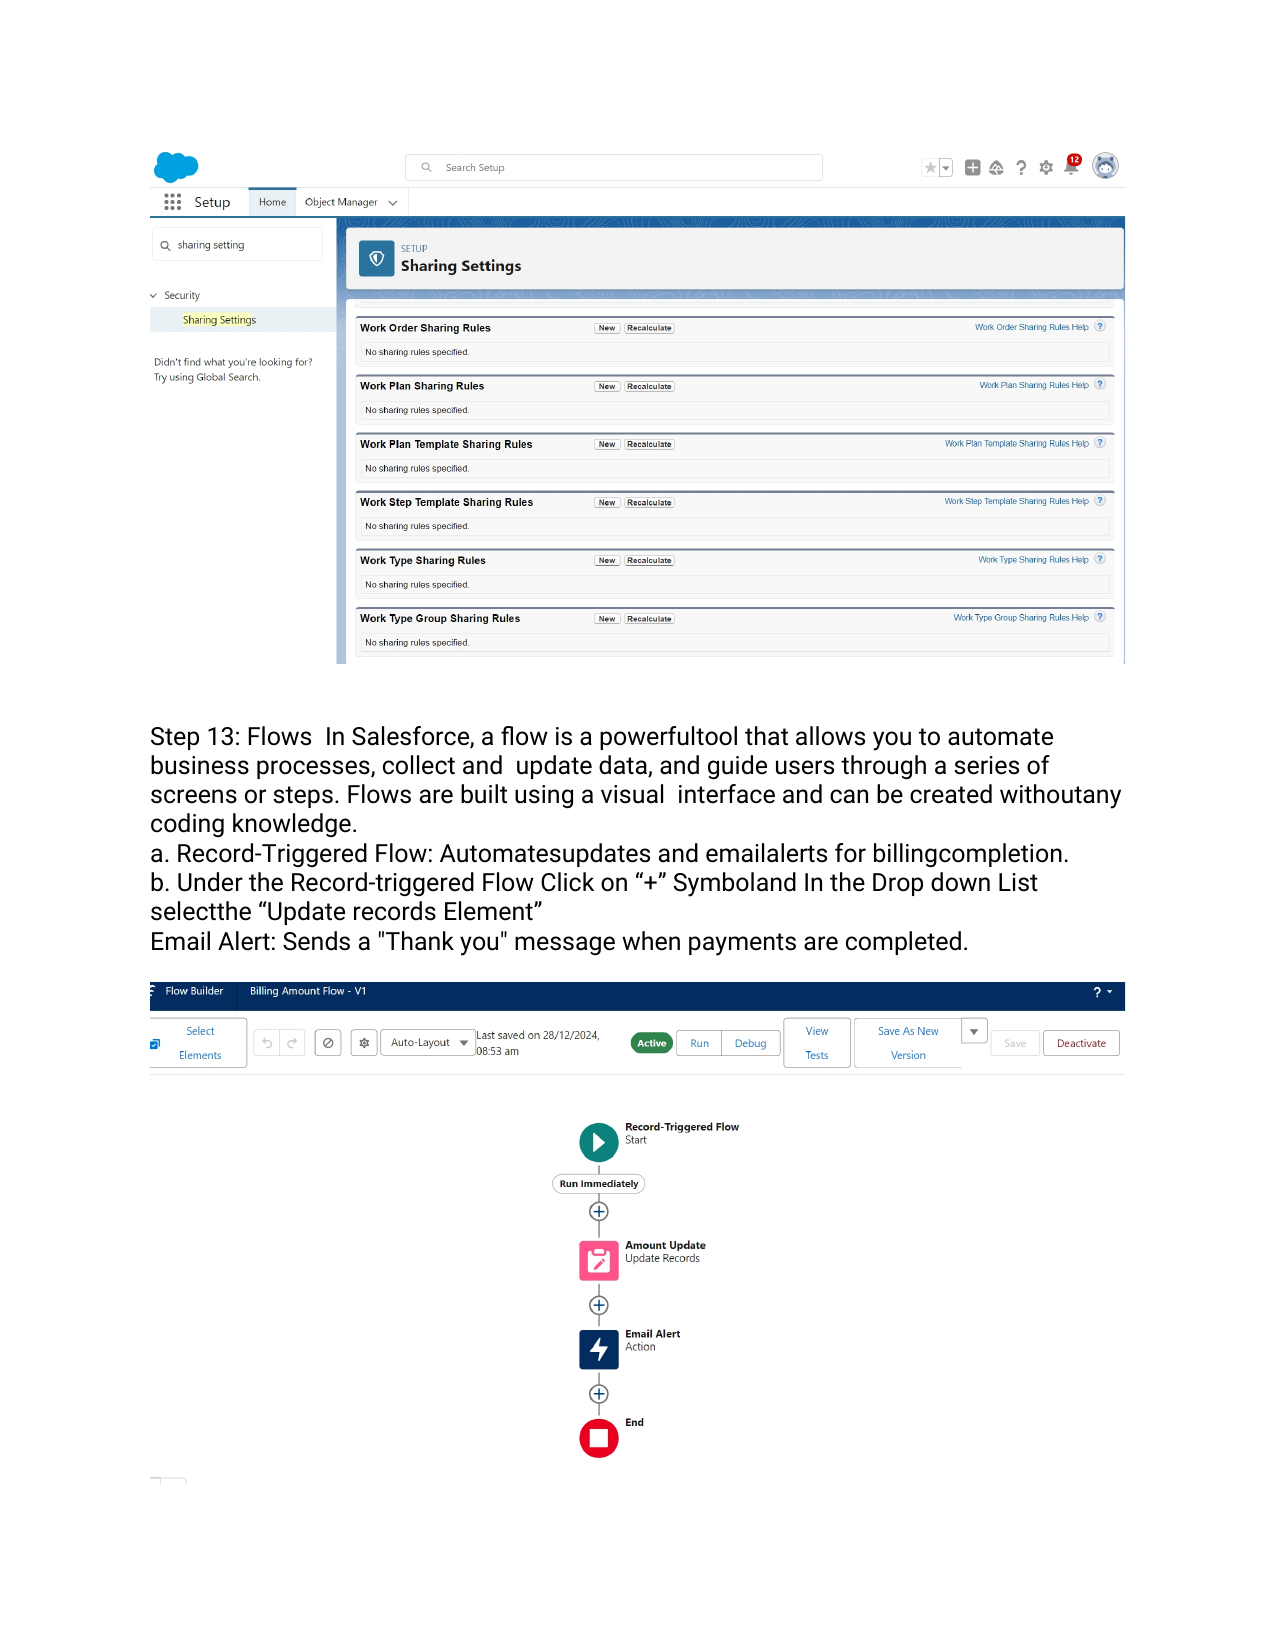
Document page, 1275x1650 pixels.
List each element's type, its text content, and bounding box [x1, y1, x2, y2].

picture [150, 982, 1125, 1484]
text Step 13: Flows In Salesforce, a flow is a powerfultool that allows you to automate business processes, collect and update data, and guide users through a series of screens or steps. Flows are built using a visual interface and can be created withoutany coding knowledge. [150, 722, 1125, 839]
picture [150, 150, 1125, 664]
text a. Record-Triggered Flow: Automatesupdates and emailalerts for billingcompletion. b. Under the Record-triggered Flow Click on “+” Symboland In the Drop down List selectthe “Update records Element” Email Alert: Sends a "Thank you" message when payments are completed. [150, 839, 1125, 982]
